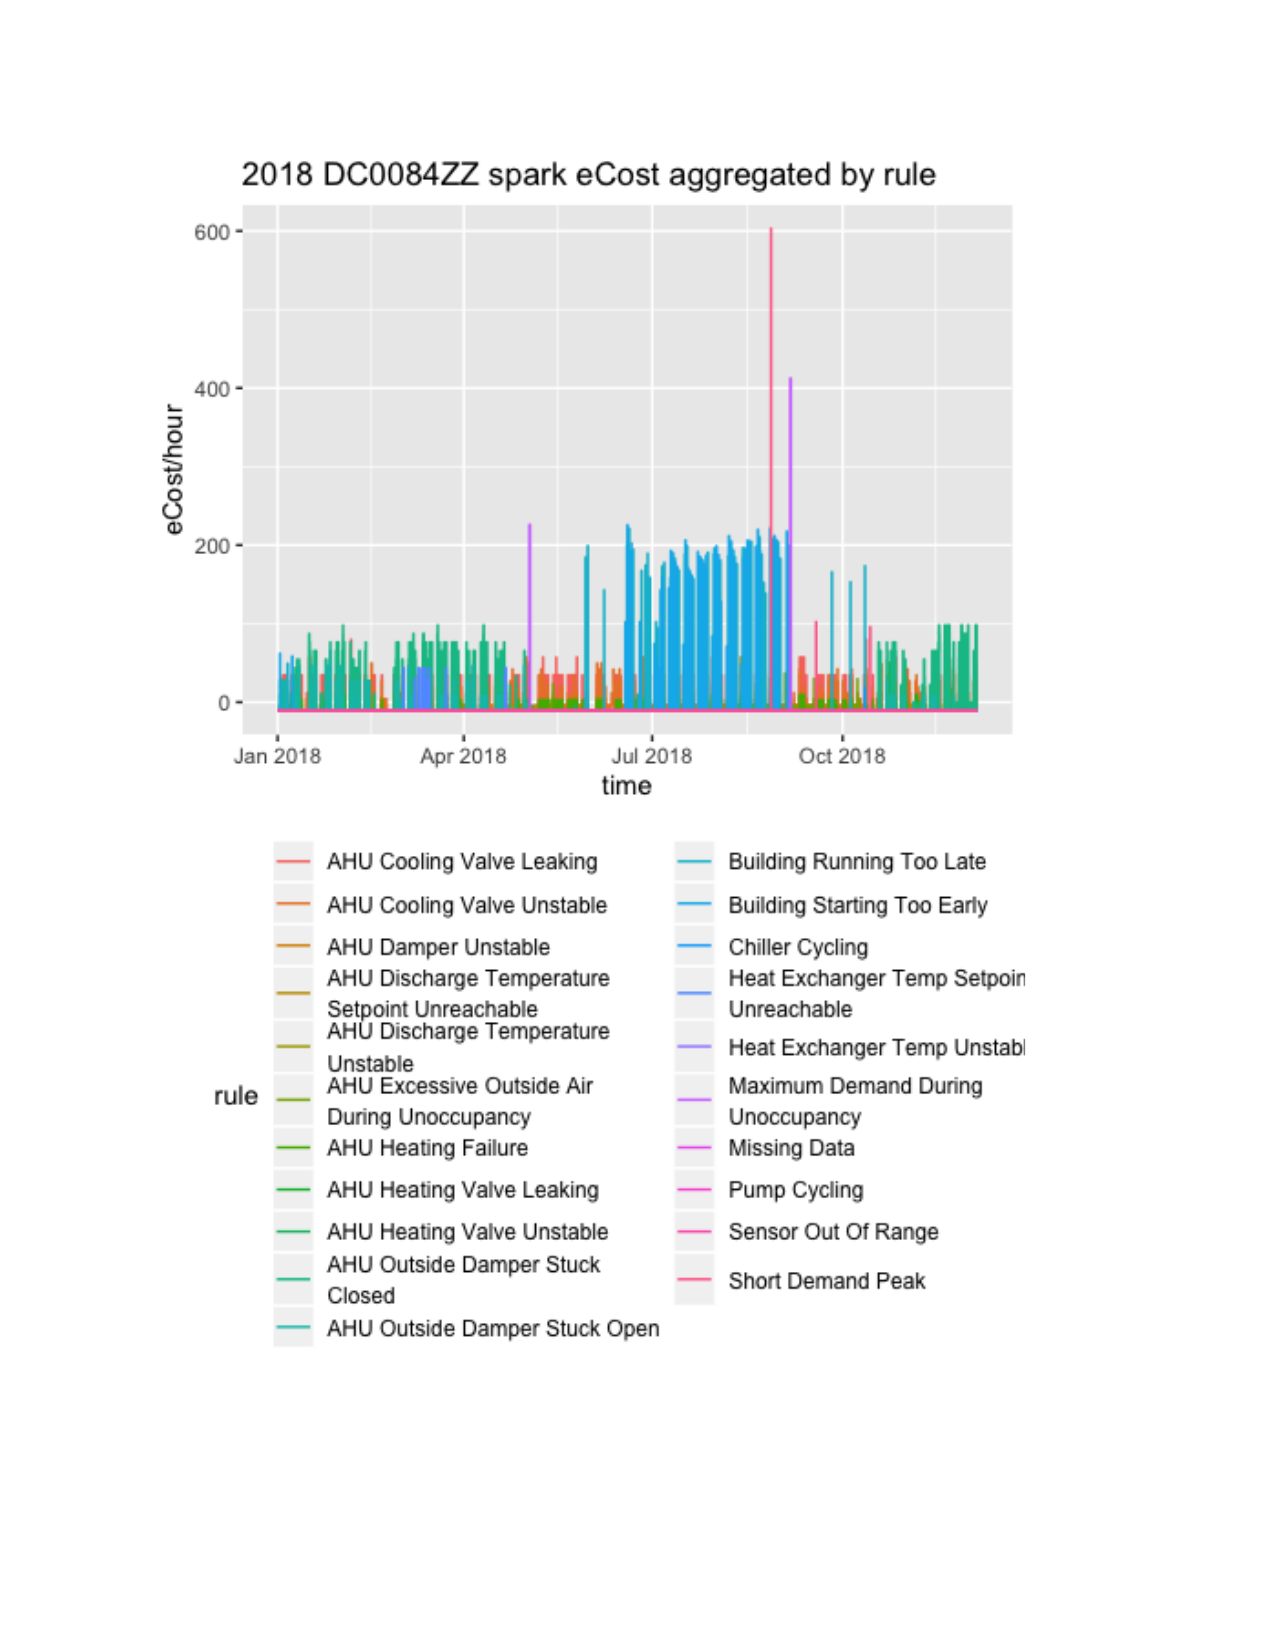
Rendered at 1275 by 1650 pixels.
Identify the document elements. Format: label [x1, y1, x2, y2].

picture [150, 150, 1025, 1375]
